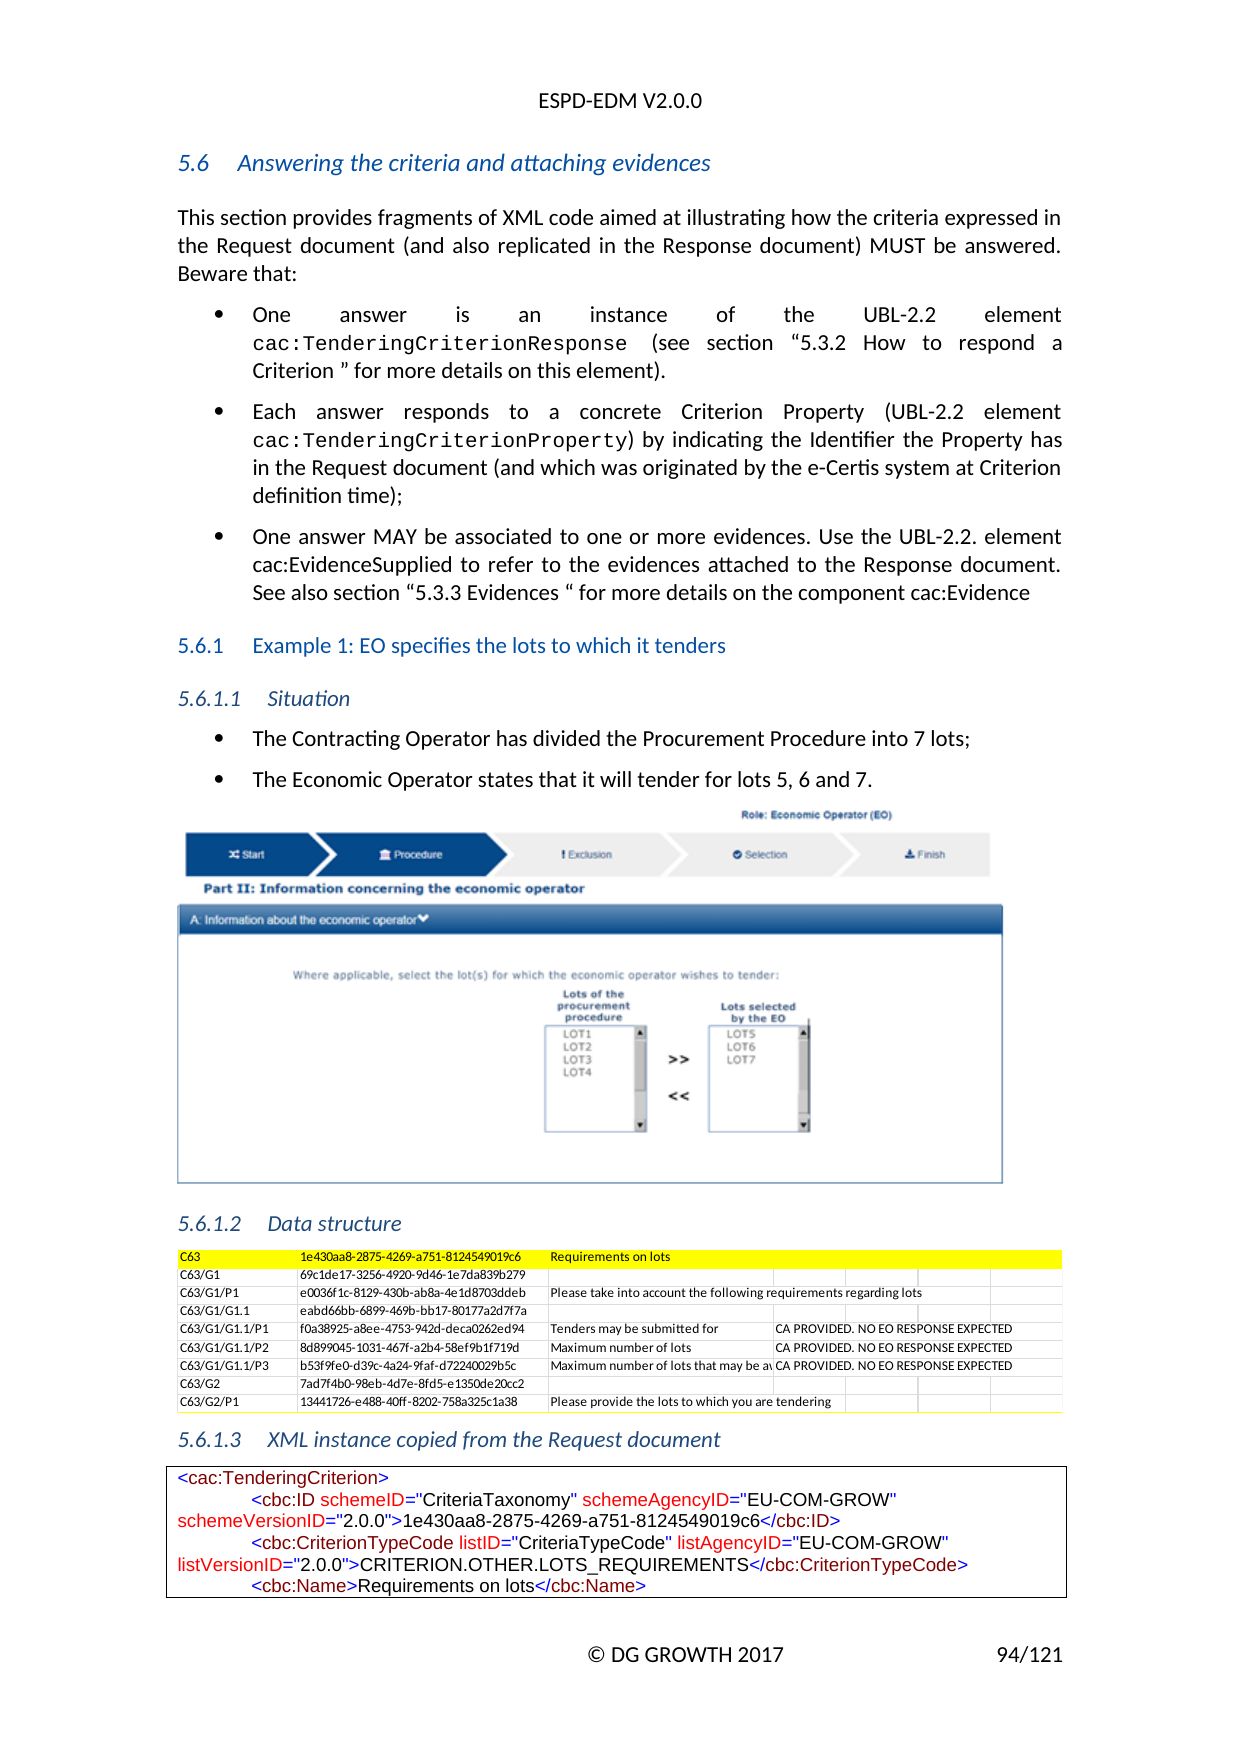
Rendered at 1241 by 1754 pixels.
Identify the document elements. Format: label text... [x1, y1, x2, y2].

subtitle Example 1: EO specifies the lots to which it tenders [177, 631, 1063, 659]
text The Economic Operator states that it will tender for lots 5, 6 and 7. [215, 765, 1063, 793]
picture [177, 805, 1008, 1197]
subtitle Situation [177, 684, 1063, 712]
subtitle XML instance copied from the Request document [177, 1426, 1063, 1454]
text One answer MAY be associated to one or more evidences. Use the UBL-2.2. element cac:EvidenceSupplied to refer to the evidences attached to the Response document. See also section “6.3.3 Evidences “ for more details on the component cac:Evidence [215, 522, 1063, 606]
subtitle Answering the criteria and attaching evidences [177, 148, 1063, 178]
text Each answer responds to a concrete Criterion Property (UBL-2.2 element cac:TenderingCriterionProperty) by indicating the Identifier the Property has in the Request document (and which was originated by the e-Certis system at Criterion definition time); [215, 397, 1063, 509]
text One answer is an instance of the UBL-2.2 element cac:TenderingCriterionResponse (see section “6.3.2 How to respond a Criterion ” for more details on this element). [215, 300, 1063, 384]
text The Contracting Operator has divided the Procurement Procedure into 7 lots; [215, 724, 1063, 752]
text This section provides fragments of XML code aimed at illustrating how the criteria expressed in the Request document (and also replicated in the Response document) MUST be answered. Beware that: [177, 203, 1063, 287]
subtitle Data structure [177, 1209, 1063, 1237]
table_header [167, 1467, 1066, 1597]
